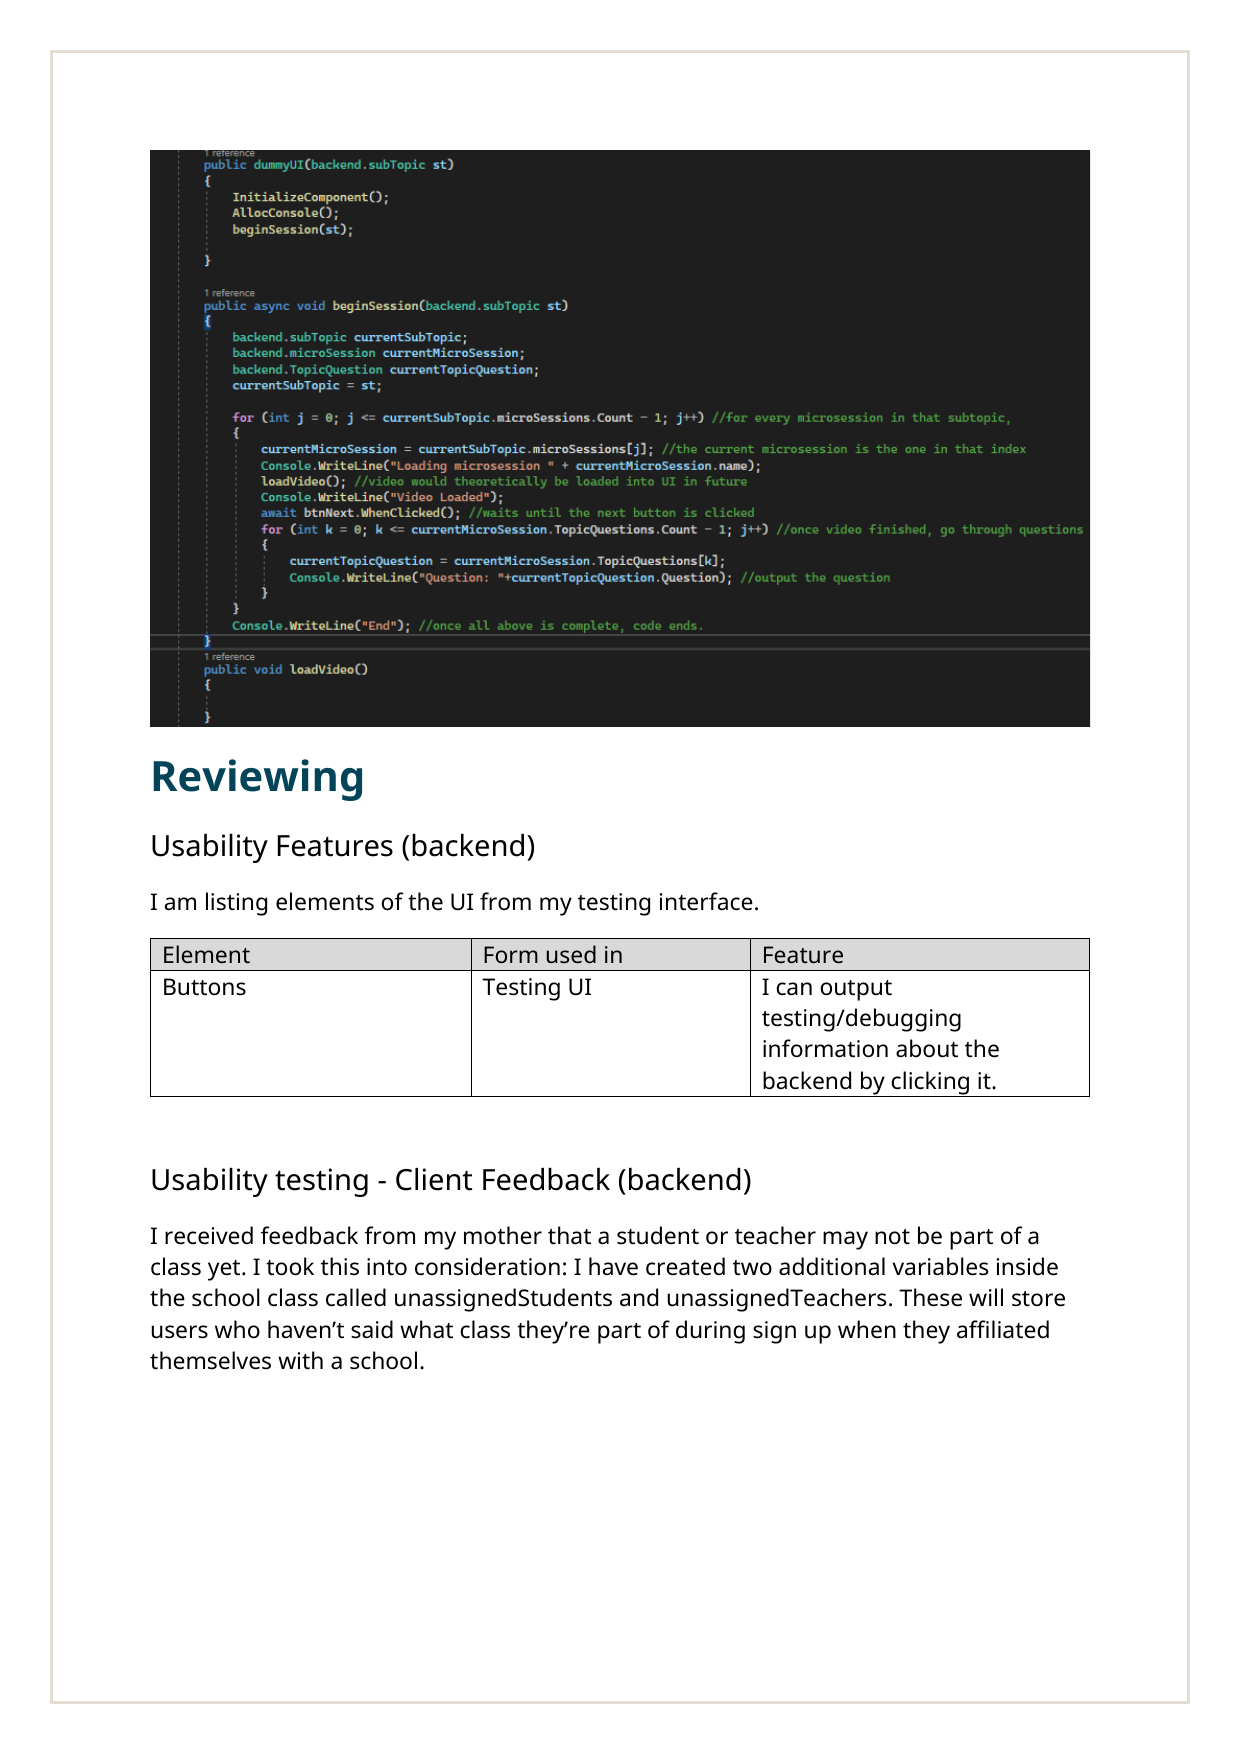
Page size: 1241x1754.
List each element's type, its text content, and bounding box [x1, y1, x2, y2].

text I received feedback from my mother that a student or teacher may not be part of a class yet. I took this into consideration: I have created two additional variables inside the school class called unassignedStudents and unassignedTeachers. These will store users who haven’t said what class they’re part of during sign up when they affiliated themselves with a school. [150, 1220, 1090, 1376]
text Usability testing - Client Feedback (backend) [150, 1159, 1090, 1199]
text Usability Features (backend) [150, 825, 1090, 864]
table_header Form used in [472, 939, 750, 970]
table_cell Testing UI [472, 971, 750, 1096]
table_cell Buttons [151, 971, 471, 1096]
table_cell I can output testing/debugging information about the backend by clicking it. [751, 971, 1089, 1096]
text I am listing elements of the UI from my testing interface. [150, 885, 1090, 917]
table_header Element [151, 939, 471, 970]
picture [150, 150, 1091, 727]
table_header Feature [751, 939, 1089, 970]
text Reviewing [150, 747, 1090, 804]
